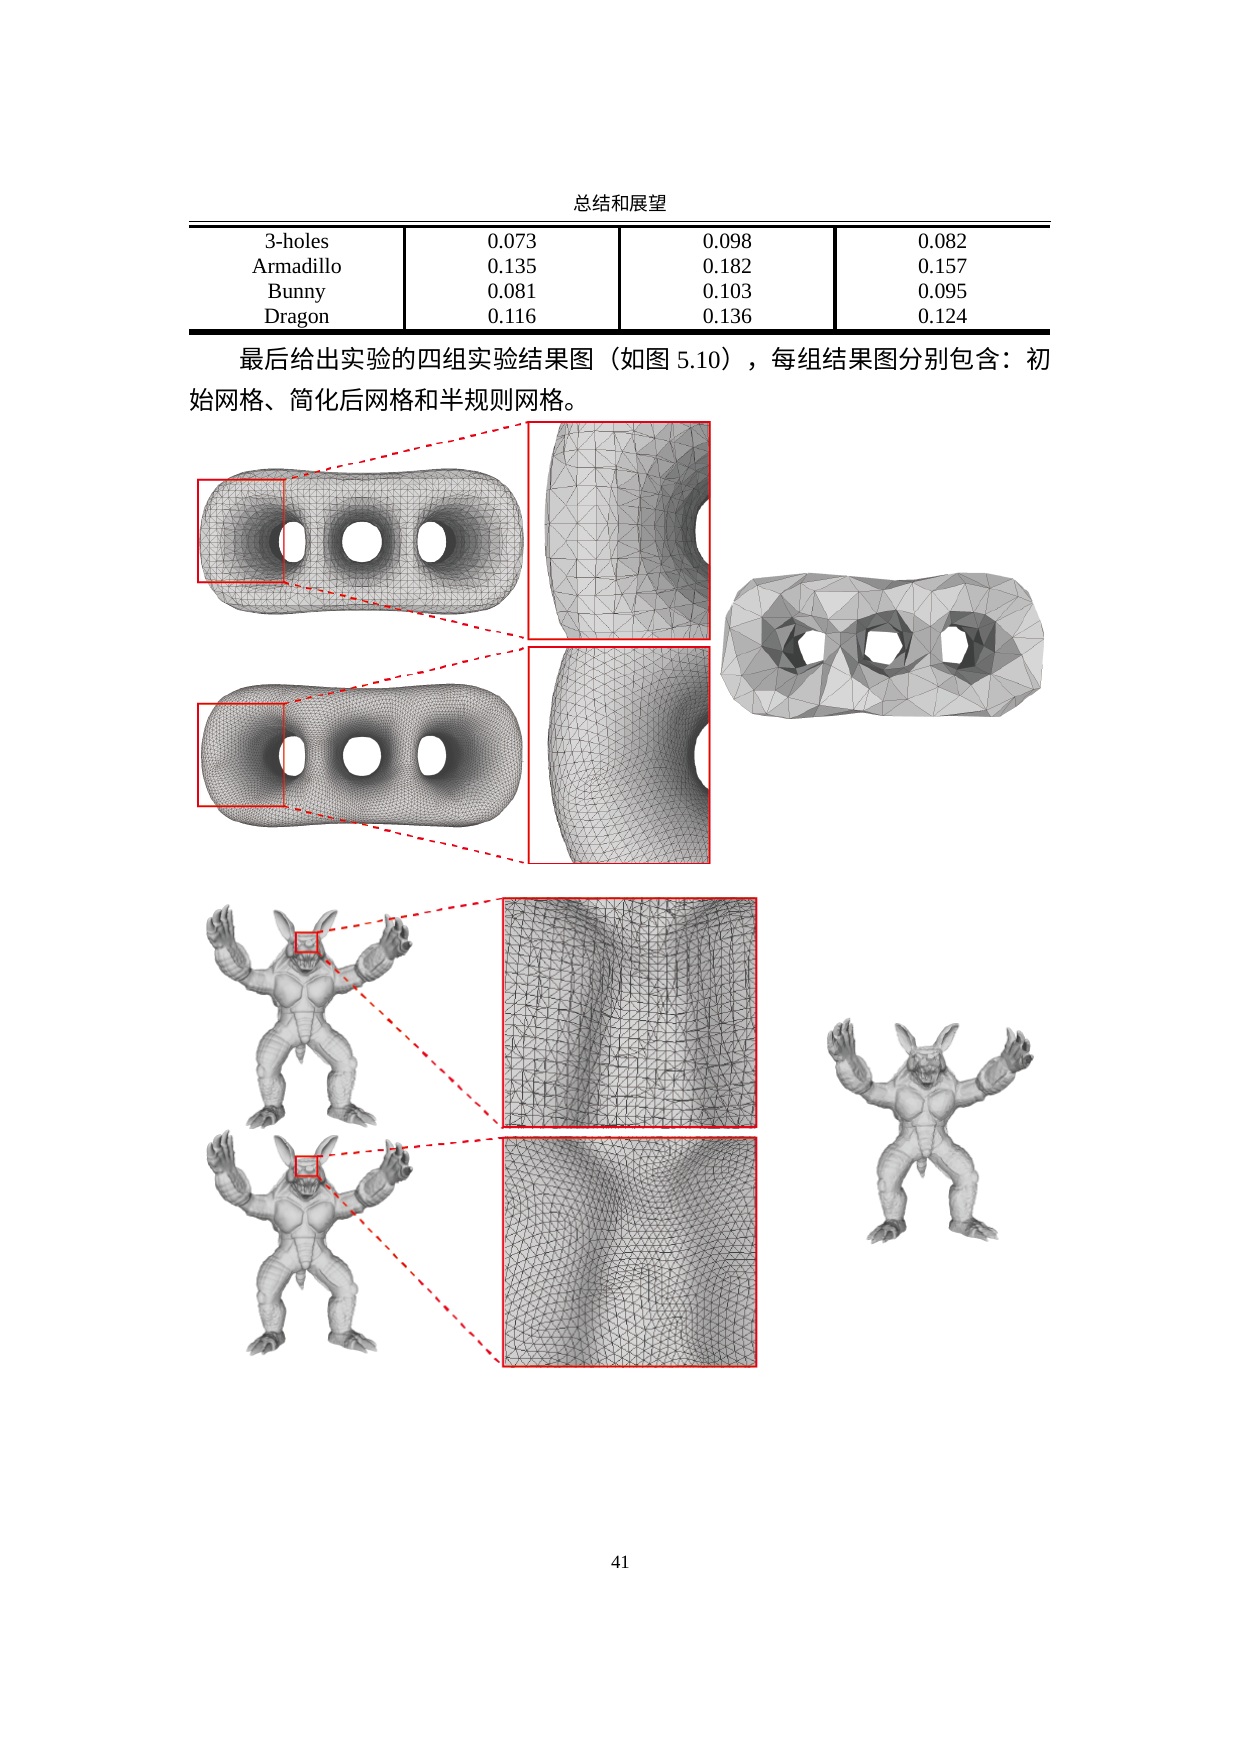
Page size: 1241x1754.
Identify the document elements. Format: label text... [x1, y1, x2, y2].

table_cell 0.182 [621, 253, 833, 278]
table_cell 0.082 [837, 228, 1050, 253]
table_cell 0.116 [406, 303, 618, 328]
table_cell 0.098 [621, 228, 833, 253]
picture [196, 421, 1045, 864]
table_cell Armadillo [189, 253, 403, 278]
table_cell 0.073 [406, 228, 618, 253]
table_cell Dragon [189, 303, 403, 328]
table_cell 0.135 [406, 253, 618, 278]
text 最后给出实验的四组实验结果图（如图5.10），每组结果图分别包含：初始网格、简化后网格和半规则网格。 [189, 335, 1051, 418]
table_cell 0.095 [837, 278, 1050, 303]
table_cell 0.157 [837, 253, 1050, 278]
table_cell 3-holes [189, 228, 403, 253]
table_cell 0.124 [837, 303, 1050, 328]
table_cell 0.103 [621, 278, 833, 303]
table_cell 0.081 [406, 278, 618, 303]
picture [205, 896, 1035, 1369]
table_cell Bunny [189, 278, 403, 303]
table_cell 0.136 [621, 303, 833, 328]
